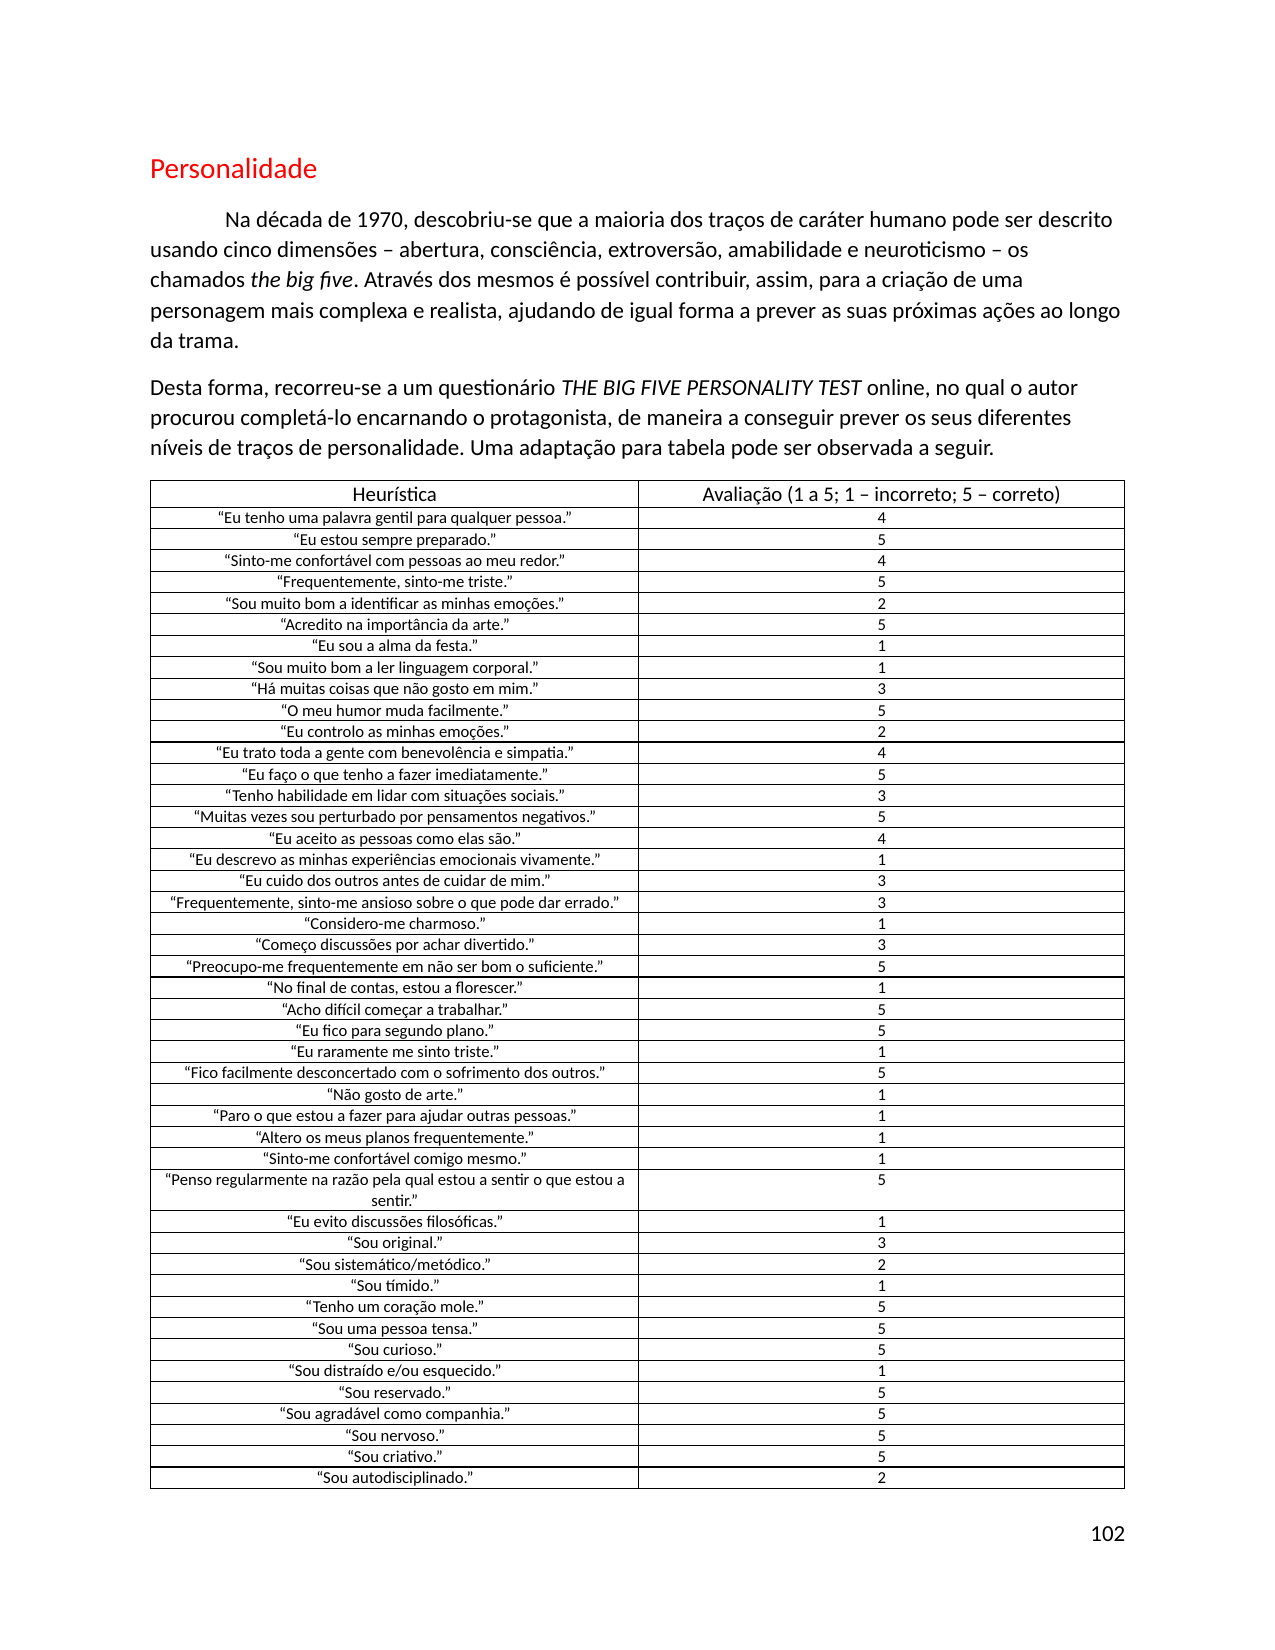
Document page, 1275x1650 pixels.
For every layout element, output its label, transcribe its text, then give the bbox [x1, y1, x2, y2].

table_cell 4 [639, 550, 1124, 571]
table_cell 3 [639, 1233, 1124, 1253]
table_cell “Eu descrevo as minhas experiências emocionais vivamente.” [151, 849, 638, 869]
table_cell 5 [639, 1020, 1124, 1040]
table_cell “Sou reservado.” [151, 1382, 638, 1402]
table_cell “Preocupo-me frequentemente em não ser bom o suficiente.” [151, 956, 638, 976]
table_cell 1 [639, 1275, 1124, 1296]
table_cell 5 [639, 1318, 1124, 1338]
table_cell “Eu fico para segundo plano.” [151, 1020, 638, 1040]
text Personalidade [150, 150, 1125, 186]
table_cell “No final de contas, estou a florescer.” [151, 978, 638, 998]
table_cell “Acredito na importância da arte.” [151, 614, 638, 635]
table_cell “Fico facilmente desconcertado com o sofrimento dos outros.” [151, 1063, 638, 1083]
table_cell “Começo discussões por achar divertido.” [151, 935, 638, 955]
table_cell 2 [639, 1468, 1124, 1488]
table_cell 3 [639, 935, 1124, 955]
table_cell “Eu aceito as pessoas como elas são.” [151, 828, 638, 848]
table_cell 5 [639, 1297, 1124, 1317]
table_cell “Sou muito bom a ler linguagem corporal.” [151, 657, 638, 677]
table_cell 2 [639, 593, 1124, 613]
table_cell 3 [639, 679, 1124, 699]
table_cell “Eu evito discussões filosóficas.” [151, 1211, 638, 1232]
table_cell 1 [639, 978, 1124, 998]
table_cell “Acho difícil começar a trabalhar.” [151, 999, 638, 1019]
table_cell “Sou autodisciplinado.” [151, 1468, 638, 1488]
table_cell 1 [639, 849, 1124, 869]
table_cell “Sinto-me confortável comigo mesmo.” [151, 1148, 638, 1168]
table_cell “Altero os meus planos frequentemente.” [151, 1127, 638, 1147]
table_cell 3 [639, 871, 1124, 891]
table_cell 2 [639, 721, 1124, 741]
table_cell “Sou criativo.” [151, 1446, 638, 1466]
table_cell “Considero-me charmoso.” [151, 913, 638, 934]
table_cell “Eu controlo as minhas emoções.” [151, 721, 638, 741]
table_cell 5 [639, 1404, 1124, 1424]
table_cell 5 [639, 1339, 1124, 1360]
table_cell 5 [639, 614, 1124, 635]
table_cell “Muitas vezes sou perturbado por pensamentos negativos.” [151, 807, 638, 827]
table_cell “Eu cuido dos outros antes de cuidar de mim.” [151, 871, 638, 891]
text Na década de 1970, descobriu-se que a maioria dos traços de caráter humano pode ser descrito usando cinco dimensões – abertura, consciência, extroversão, amabilidade e neuroticismo – os chamados the big five. Através dos mesmos é possível contribuir, assim, para a criação de uma personagem mais complexa e realista, ajudando de igual forma a prever as suas próximas ações ao longo da trama. [150, 205, 1125, 354]
table_cell “Frequentemente, sinto-me ansioso sobre o que pode dar errado.” [151, 892, 638, 912]
table_cell “Eu raramente me sinto triste.” [151, 1041, 638, 1062]
table_cell “Sou distraído e/ou esquecido.” [151, 1361, 638, 1381]
table_cell “Tenho um coração mole.” [151, 1297, 638, 1317]
table_cell 5 [639, 529, 1124, 549]
table_cell 5 [639, 700, 1124, 720]
table_cell 5 [639, 1425, 1124, 1445]
table_cell 5 [639, 1063, 1124, 1083]
table_cell “Frequentemente, sinto-me triste.” [151, 572, 638, 592]
table_cell 1 [639, 1361, 1124, 1381]
table_cell 1 [639, 1211, 1124, 1232]
table_cell 1 [639, 657, 1124, 677]
table_cell 5 [639, 764, 1124, 784]
table_cell 5 [639, 807, 1124, 827]
table_cell “Paro o que estou a fazer para ajudar outras pessoas.” [151, 1106, 638, 1126]
table_cell “Há muitas coisas que não gosto em mim.” [151, 679, 638, 699]
table_cell 4 [639, 828, 1124, 848]
table_cell “Sou curioso.” [151, 1339, 638, 1360]
table_cell “Penso regularmente na razão pela qual estou a sentir o que estou a sentir.” [151, 1170, 638, 1210]
table_cell 5 [639, 999, 1124, 1019]
table_cell 4 [639, 743, 1124, 763]
table_cell “Sou tímido.” [151, 1275, 638, 1296]
text Desta forma, recorreu-se a um questionário THE BIG FIVE PERSONALITY TEST online, no qual o autor procurou completá-lo encarnando o protagonista, de maneira a conseguir prever os seus diferentes níveis de traços de personalidade. Uma adaptação para tabela pode ser observada a seguir. [150, 373, 1125, 461]
table_cell “O meu humor muda facilmente.” [151, 700, 638, 720]
table_cell 1 [639, 1127, 1124, 1147]
table_header Heurística [151, 481, 638, 507]
table_cell 1 [639, 1148, 1124, 1168]
table_header Avaliação (1 a 5; 1 – incorreto; 5 – correto) [639, 481, 1124, 507]
table_cell 5 [639, 1170, 1124, 1210]
table_cell 1 [639, 913, 1124, 934]
table_cell 3 [639, 892, 1124, 912]
table_cell “Sou nervoso.” [151, 1425, 638, 1445]
table_cell “Sou sistemático/metódico.” [151, 1254, 638, 1274]
table_cell “Eu estou sempre preparado.” [151, 529, 638, 549]
table_cell 5 [639, 572, 1124, 592]
table_cell “Sinto-me confortável com pessoas ao meu redor.” [151, 550, 638, 571]
table_cell “Eu faço o que tenho a fazer imediatamente.” [151, 764, 638, 784]
table_cell 1 [639, 636, 1124, 656]
table_cell 5 [639, 1382, 1124, 1402]
table_cell 5 [639, 956, 1124, 976]
table_cell “Eu tenho uma palavra gentil para qualquer pessoa.” [151, 508, 638, 528]
table_cell 4 [639, 508, 1124, 528]
table_cell “Sou agradável como companhia.” [151, 1404, 638, 1424]
table_cell 5 [639, 1446, 1124, 1466]
table_cell 2 [639, 1254, 1124, 1274]
table_cell “Tenho habilidade em lidar com situações sociais.” [151, 785, 638, 806]
table_cell “Sou original.” [151, 1233, 638, 1253]
table_cell “Eu trato toda a gente com benevolência e simpatia.” [151, 743, 638, 763]
table_cell 1 [639, 1041, 1124, 1062]
table_cell “Sou muito bom a identificar as minhas emoções.” [151, 593, 638, 613]
table_cell 1 [639, 1106, 1124, 1126]
table_cell 3 [639, 785, 1124, 806]
table_cell “Não gosto de arte.” [151, 1084, 638, 1104]
table_cell “Eu sou a alma da festa.” [151, 636, 638, 656]
table_cell “Sou uma pessoa tensa.” [151, 1318, 638, 1338]
table_cell 1 [639, 1084, 1124, 1104]
